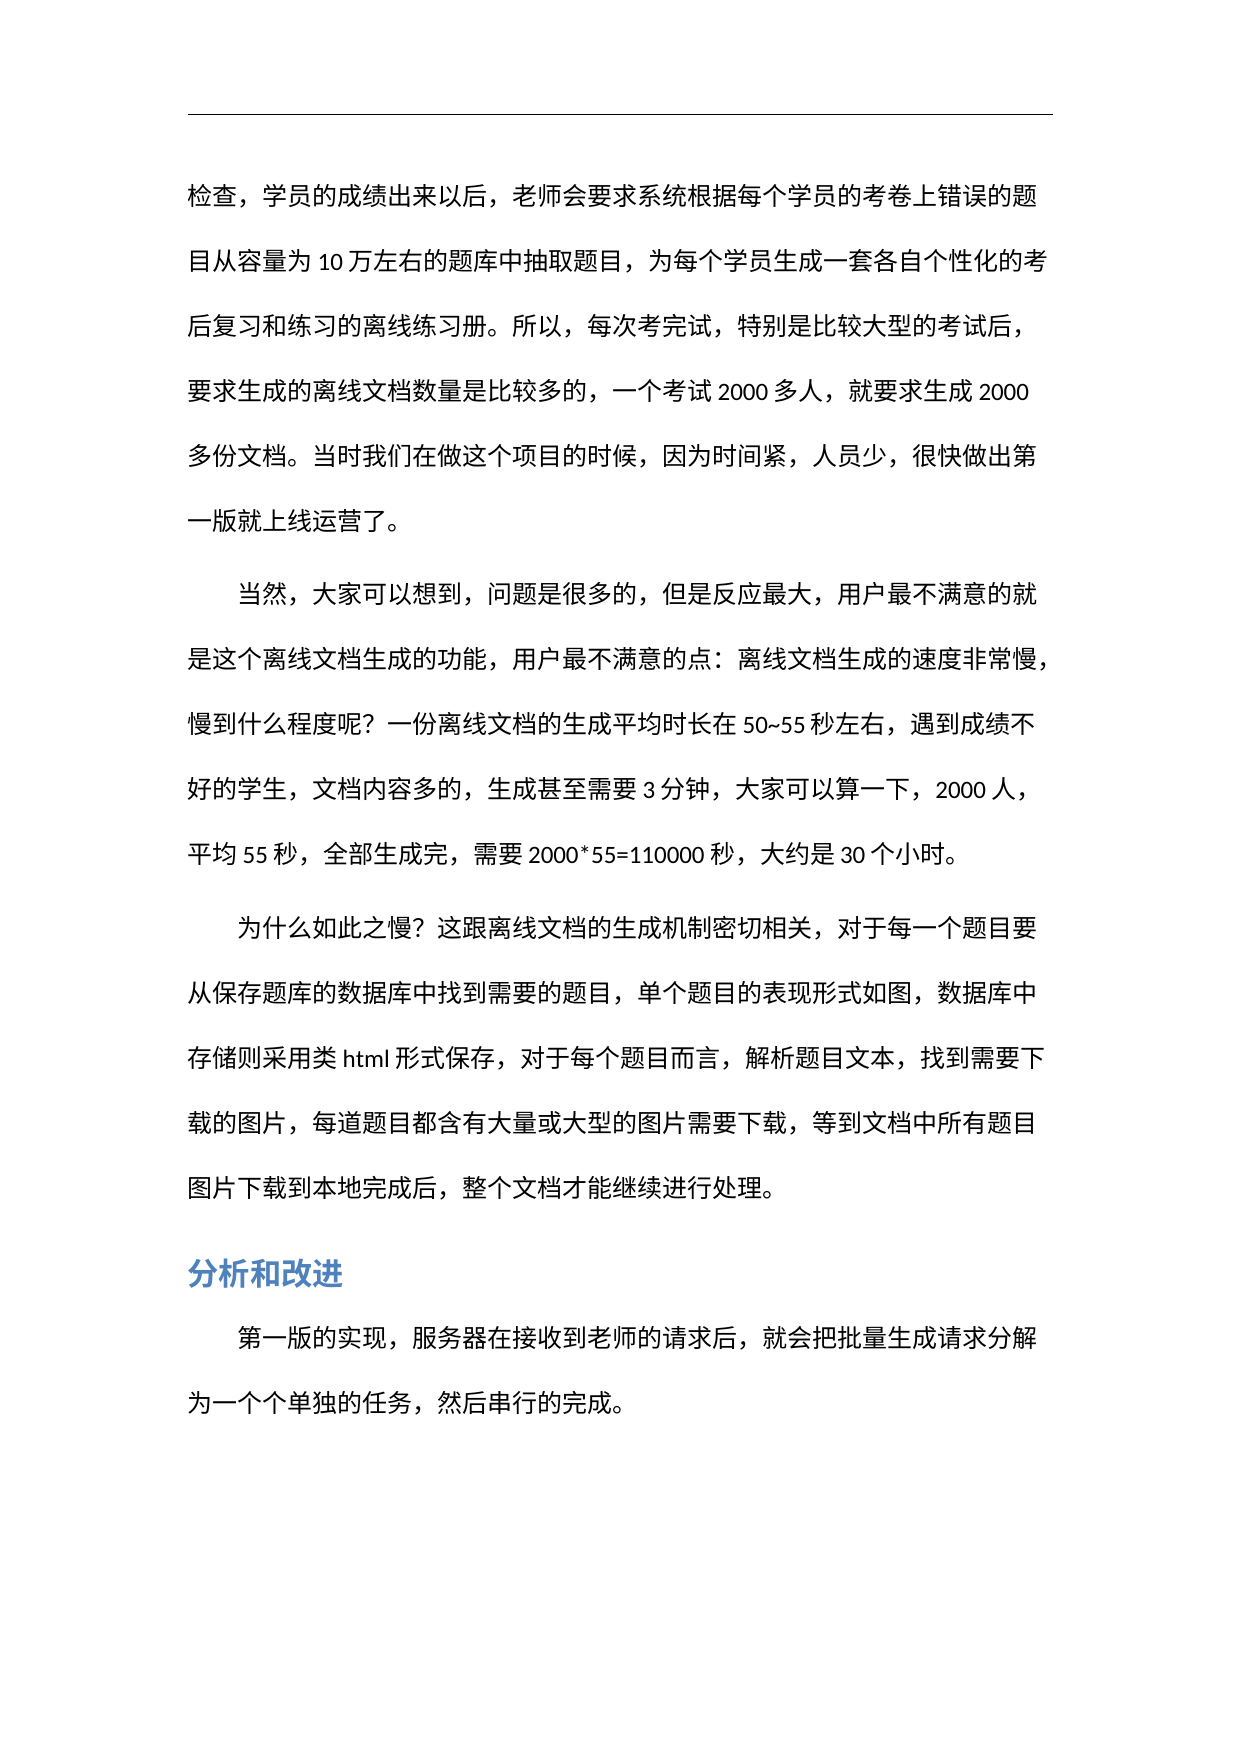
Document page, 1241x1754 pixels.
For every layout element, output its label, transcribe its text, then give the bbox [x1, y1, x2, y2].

text 当然，大家可以想到，问题是很多的，但是反应最大，用户最不满意的就是这个离线文档生成的功能，用户最不满意的点：离线文档生成的速度非常慢，慢到什么程度呢？一份离线文档的生成平均时长在50~55秒左右，遇到成绩不好的学生，文档内容多的，生成甚至需要3分钟，大家可以算一下，2000人，平均55秒，全部生成完，需要2000*55=110000秒，大约是30个小时。 [187, 560, 1053, 885]
subtitle 分析和改进 [187, 1239, 1053, 1304]
text 第一版的实现，服务器在接收到老师的请求后，就会把批量生成请求分解为一个个单独的任务，然后串行的完成。 [187, 1304, 1053, 1434]
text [187, 162, 1053, 552]
text 为什么如此之慢？这跟离线文档的生成机制密切相关，对于每一个题目要从保存题库的数据库中找到需要的题目，单个题目的表现形式如图，数据库中存储则采用类html形式保存，对于每个题目而言，解析题目文本，找到需要下载的图片，每道题目都含有大量或大型的图片需要下载，等到文档中所有题目图片下载到本地完成后，整个文档才能继续进行处理。 [187, 894, 1053, 1219]
